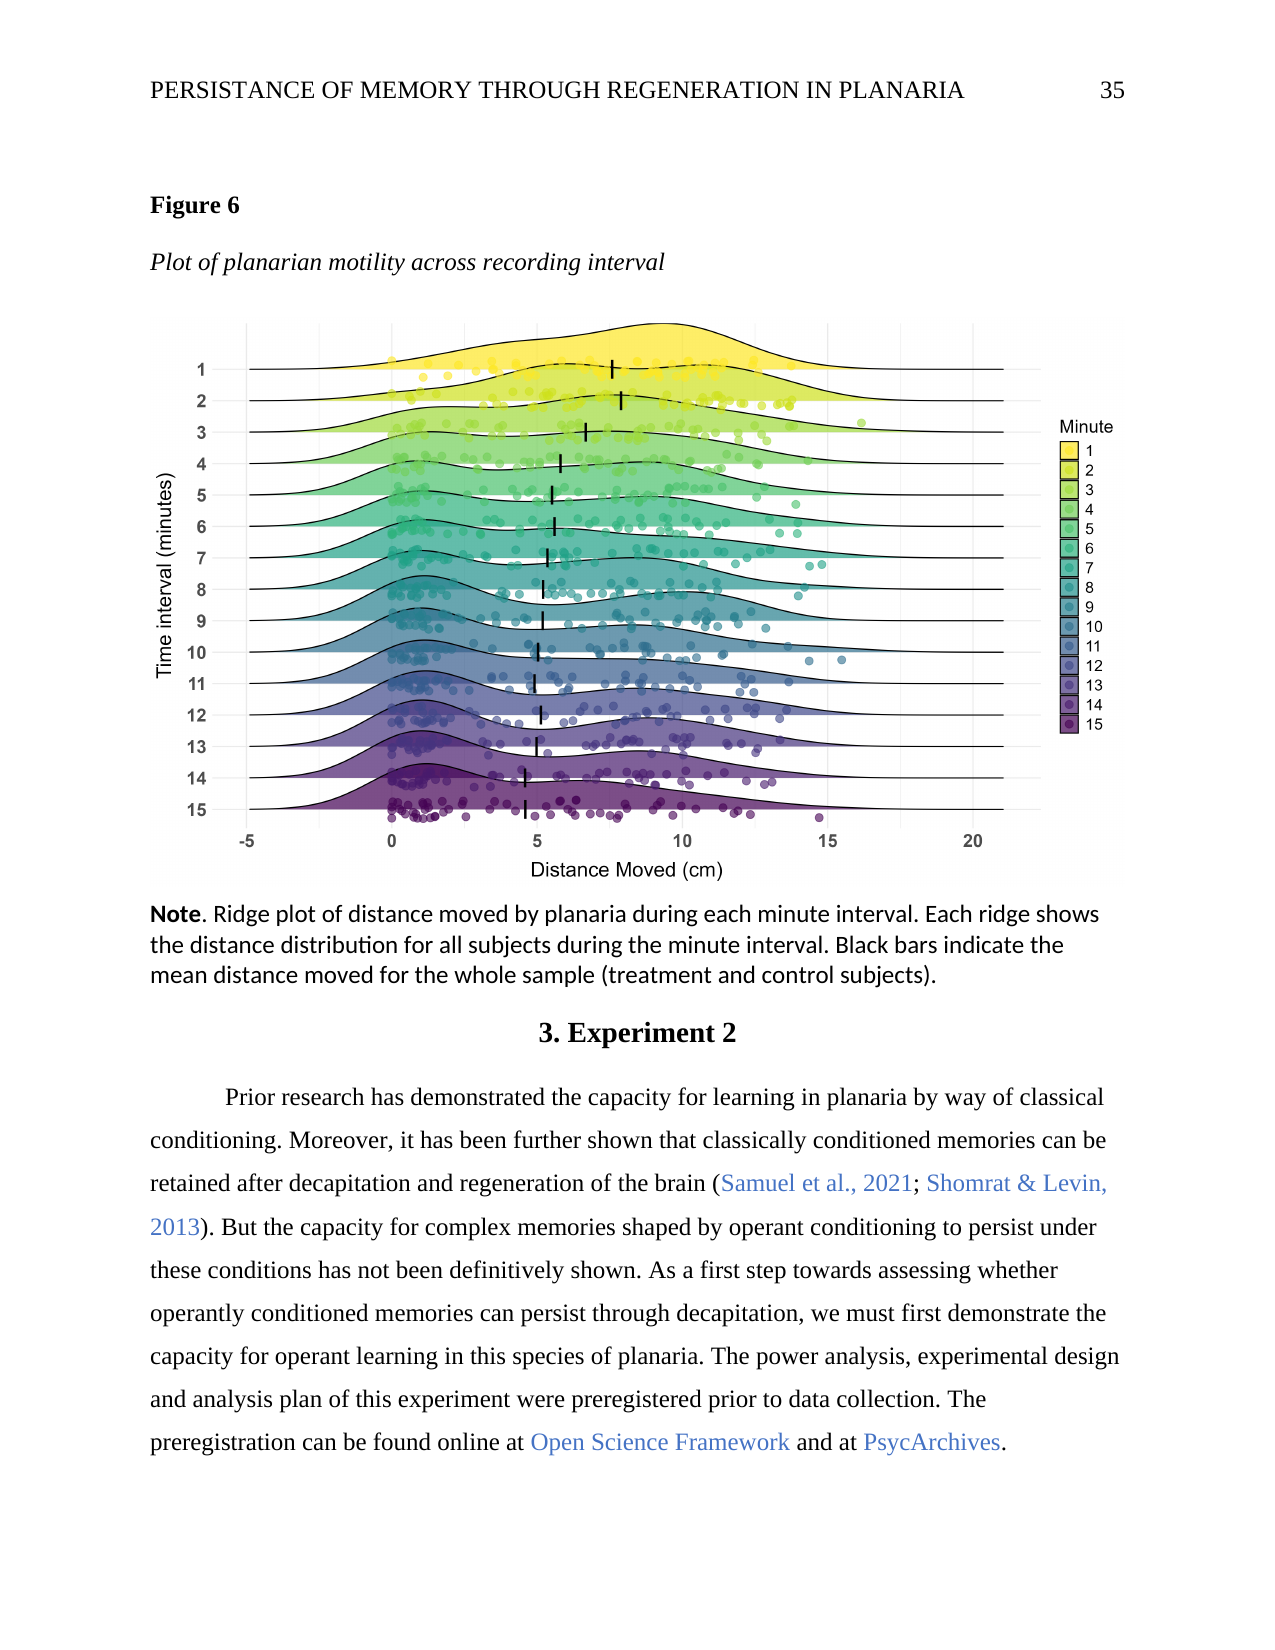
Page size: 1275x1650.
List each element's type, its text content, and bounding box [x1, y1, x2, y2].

text Note. Ridge plot of distance moved by planaria during each minute interval. Each ridge shows the distance distribution for all subjects during the minute interval. Black bars indicate the mean distance moved for the whole sample (treatment and control subjects). [150, 899, 1125, 990]
text Prior research has demonstrated the capacity for learning in planaria by way of classical conditioning. Moreover, it has been further shown that classically conditioned memories can be retained after decapitation and regeneration of the brain (Samuel et al., 2021; Shomrat & Levin, 2013). But the capacity for complex memories shaped by operant conditioning to persist under these conditions has not been definitively shown. As a first step towards assessing whether operantly conditioned memories can persist through decapitation, we must first demonstrate the capacity for operant learning in this species of planaria. The power analysis, experimental design and analysis plan of this experiment were preregistered prior to data collection. The preregistration can be found online at Open Science Framework and at PsycArchives. [150, 1082, 1125, 1456]
picture [150, 317, 1125, 887]
title Figure 6 [150, 190, 1125, 219]
subtitle 3. Experiment 2 [150, 1015, 1125, 1049]
text Plot of planarian motility across recording interval [150, 247, 1125, 276]
